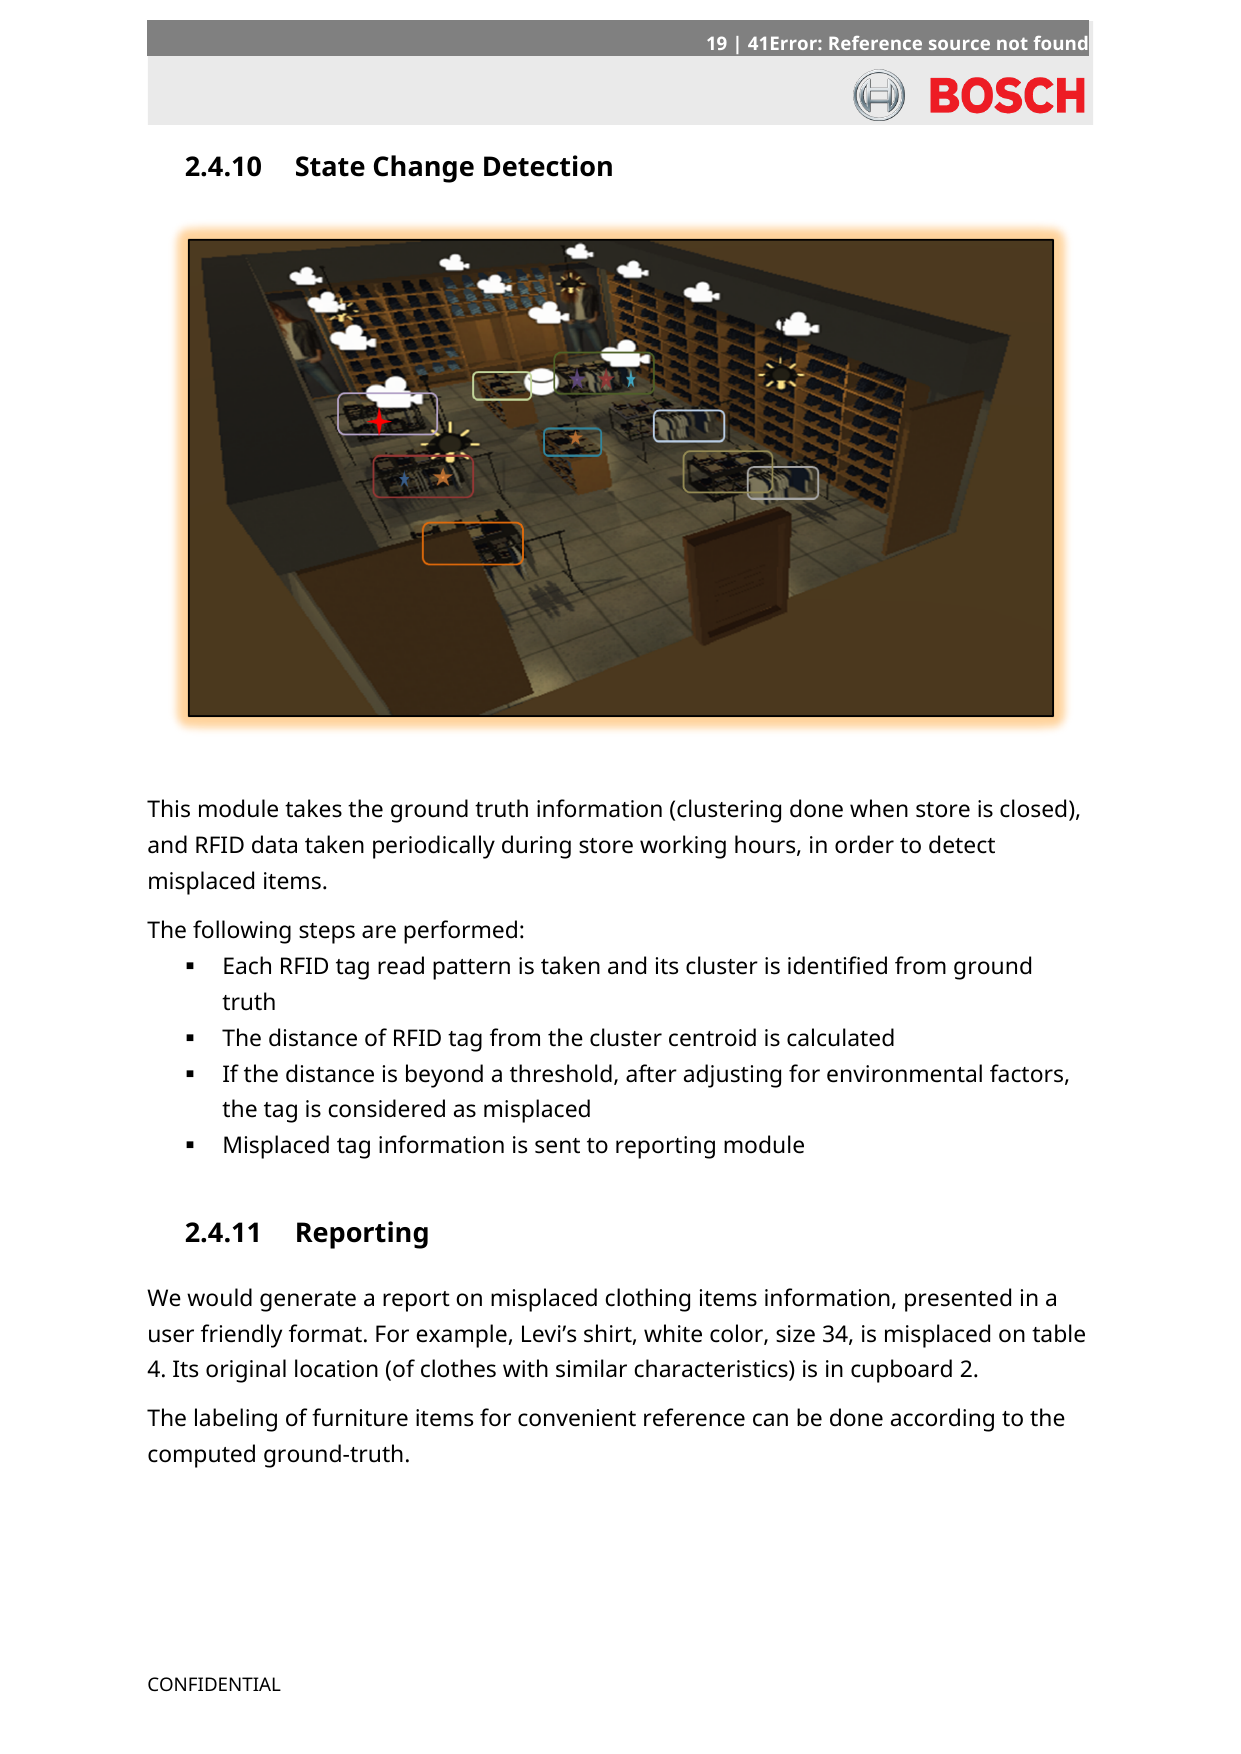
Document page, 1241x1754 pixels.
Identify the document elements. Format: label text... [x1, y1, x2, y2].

list If the distance is beyond a threshold, after adjusting for environmental factors, the tag is considered as misplaced [184, 1057, 1093, 1125]
list Misplaced tag information is sent to reporting module [184, 1129, 1093, 1161]
subtitle State Change Detection [184, 147, 1093, 184]
list The distance of RFID tag from the cluster centroid is calculated [184, 1022, 1093, 1053]
subtitle Reporting [184, 1214, 1093, 1251]
list Each RFID tag read pattern is taken and its cluster is identified from ground truth [184, 950, 1093, 1017]
text The labeling of furniture items for convenient reference can be done according to the computed ground-truth. [147, 1402, 1093, 1469]
picture [147, 21, 1094, 125]
text This module takes the ground truth information (clustering done when store is closed), and RFID data taken periodically during store working hours, in order to detect misplaced items. [147, 793, 1093, 897]
picture [163, 214, 1078, 741]
text The following steps are performed: [147, 914, 1093, 945]
text We would generate a report on misplaced clothing items information, presented in a user friendly format. For example, Levi’s shirt, white color, size 34, is misplaced on table 4. Its original location (of clothes with similar characteristics) is in cupboard 2. [147, 1282, 1093, 1385]
